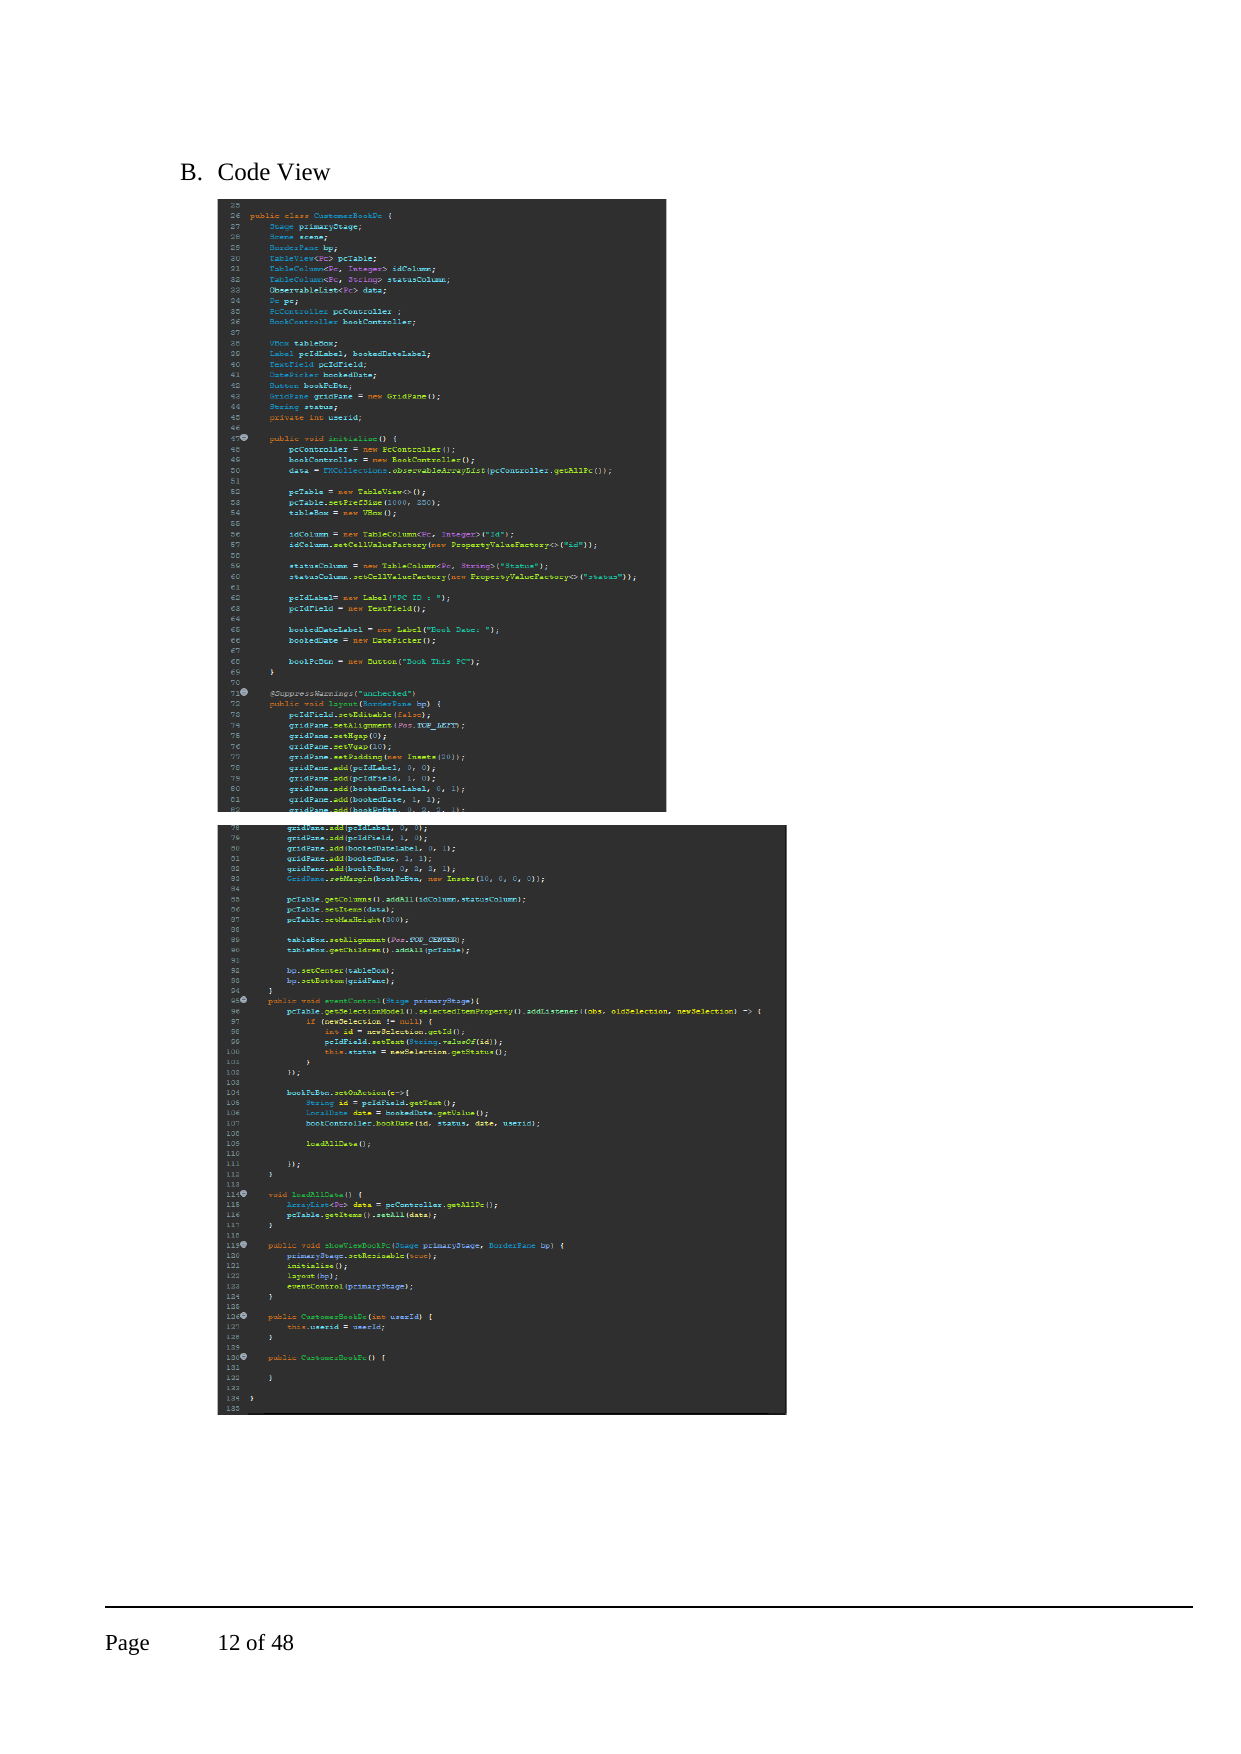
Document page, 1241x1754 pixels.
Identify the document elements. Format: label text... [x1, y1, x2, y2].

picture [217, 199, 667, 812]
picture [217, 825, 787, 1415]
list Code View [180, 157, 1135, 185]
